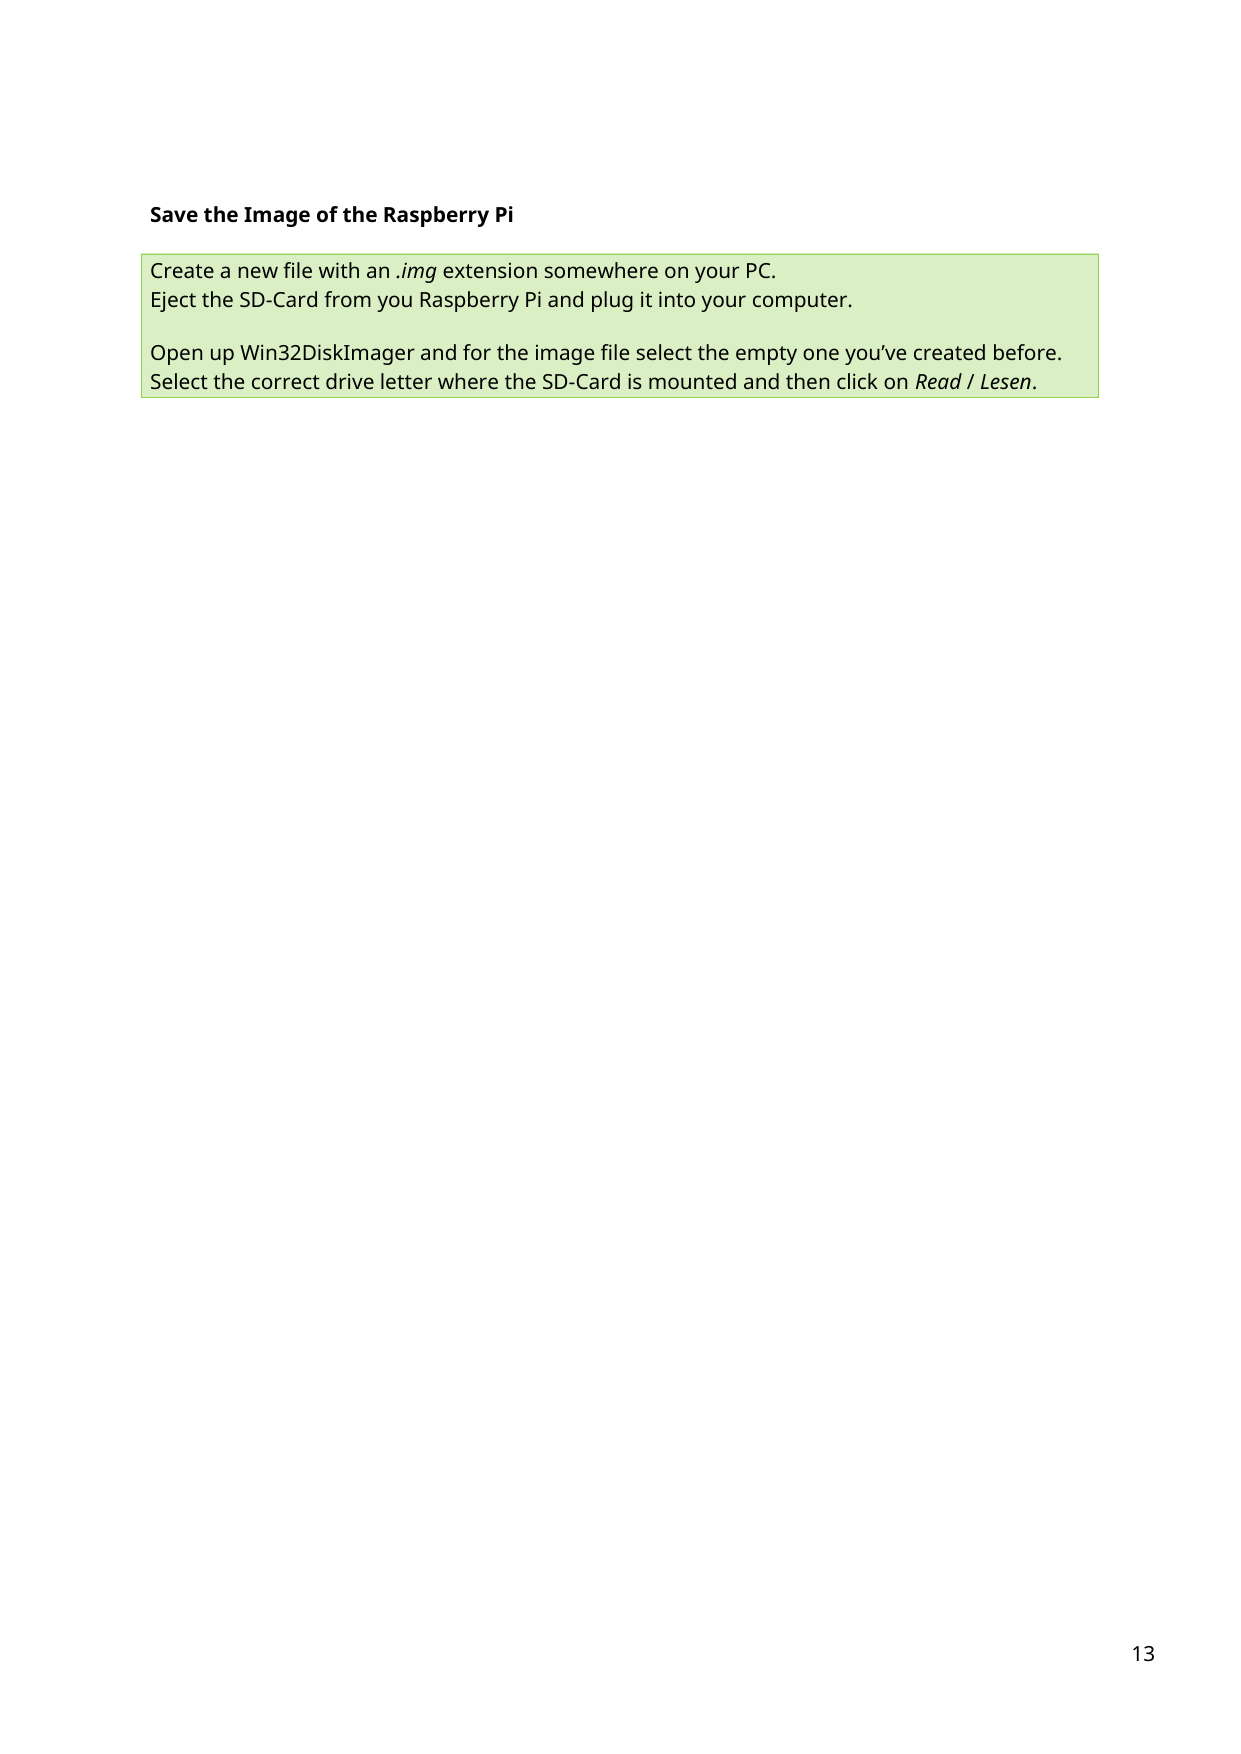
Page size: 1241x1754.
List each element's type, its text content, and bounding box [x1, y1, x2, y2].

text Open up Win32DiskImager and for the image file select the empty one you’ve created before. Select the correct drive letter where the SD-Card is mounted and then click on Read / Lesen. [142, 335, 1098, 397]
subtitle Save the Image of the Raspberry Pi [150, 200, 1090, 228]
text Create a new file with an .img extension somewhere on your PC. Eject the SD-Card from you Raspberry Pi and plug it into your computer. [142, 255, 1098, 313]
